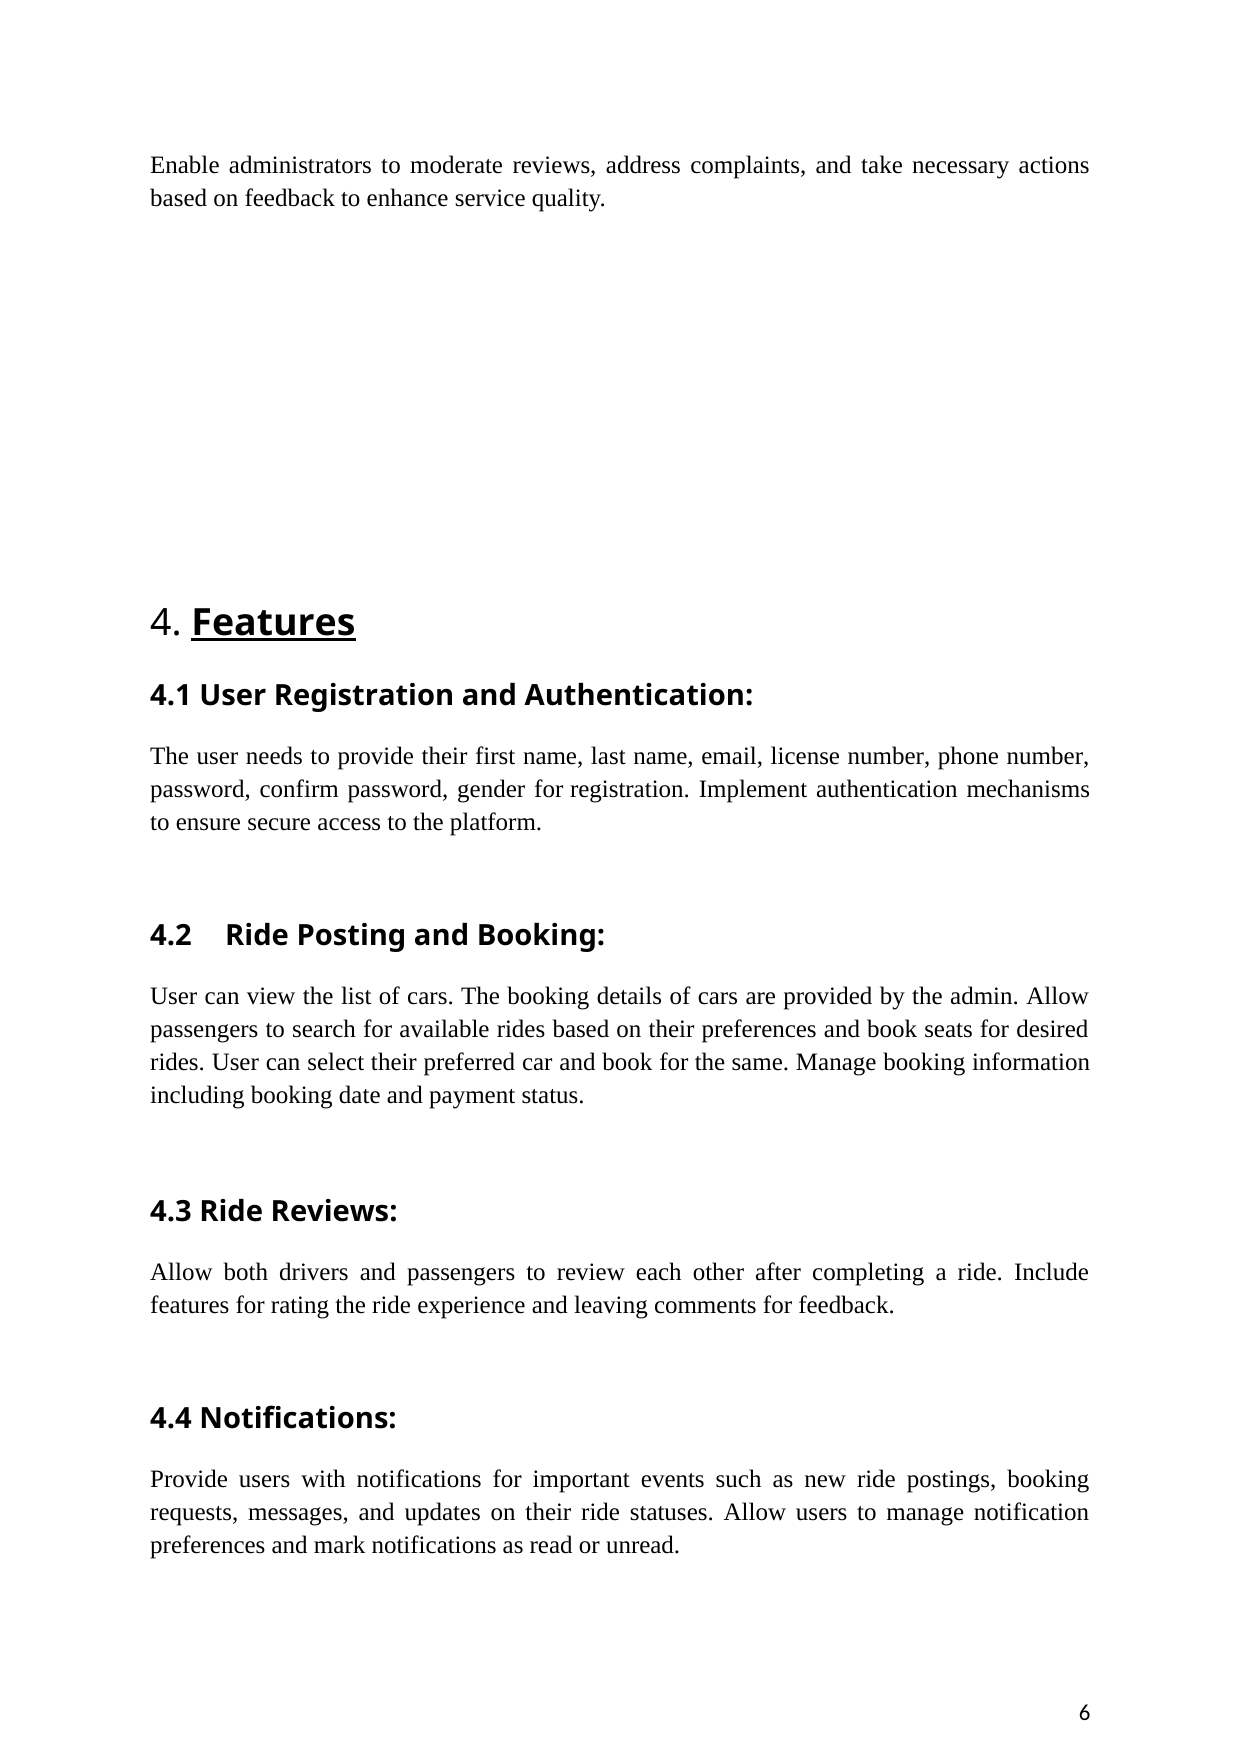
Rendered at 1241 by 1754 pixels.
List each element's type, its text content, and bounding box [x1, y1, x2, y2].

text Allow both drivers and passengers to review each other after completing a ride. Include features for rating the ride experience and leaving comments for feedback. [150, 1257, 1090, 1319]
list Ride Posting and Booking: [150, 914, 1090, 954]
text Provide users with notifications for important events such as new ride postings, booking requests, messages, and updates on their ride statuses. Allow users to manage notification preferences and mark notifications as read or unread. [150, 1464, 1090, 1559]
text 4. Features [150, 595, 1090, 646]
text The user needs to provide their first name, last name, email, license number, phone number, password, confirm password, gender for registration. Implement authentication mechanisms to ensure secure access to the platform. [150, 741, 1090, 836]
text Enable administrators to moderate reviews, address complaints, and take necessary actions based on feedback to enhance service quality. [150, 150, 1090, 212]
text 4.3 Ride Reviews: [150, 1191, 1090, 1230]
text 4.1 User Registration and Authentication: [150, 674, 1090, 714]
text 4.4 Notifications: [150, 1398, 1090, 1437]
text User can view the list of cars. The booking details of cars are provided by the admin. Allow passengers to search for available rides based on their preferences and book seats for desired rides. User can select their preferred car and book for the same. Manage booking information including booking date and payment status. [150, 981, 1090, 1109]
